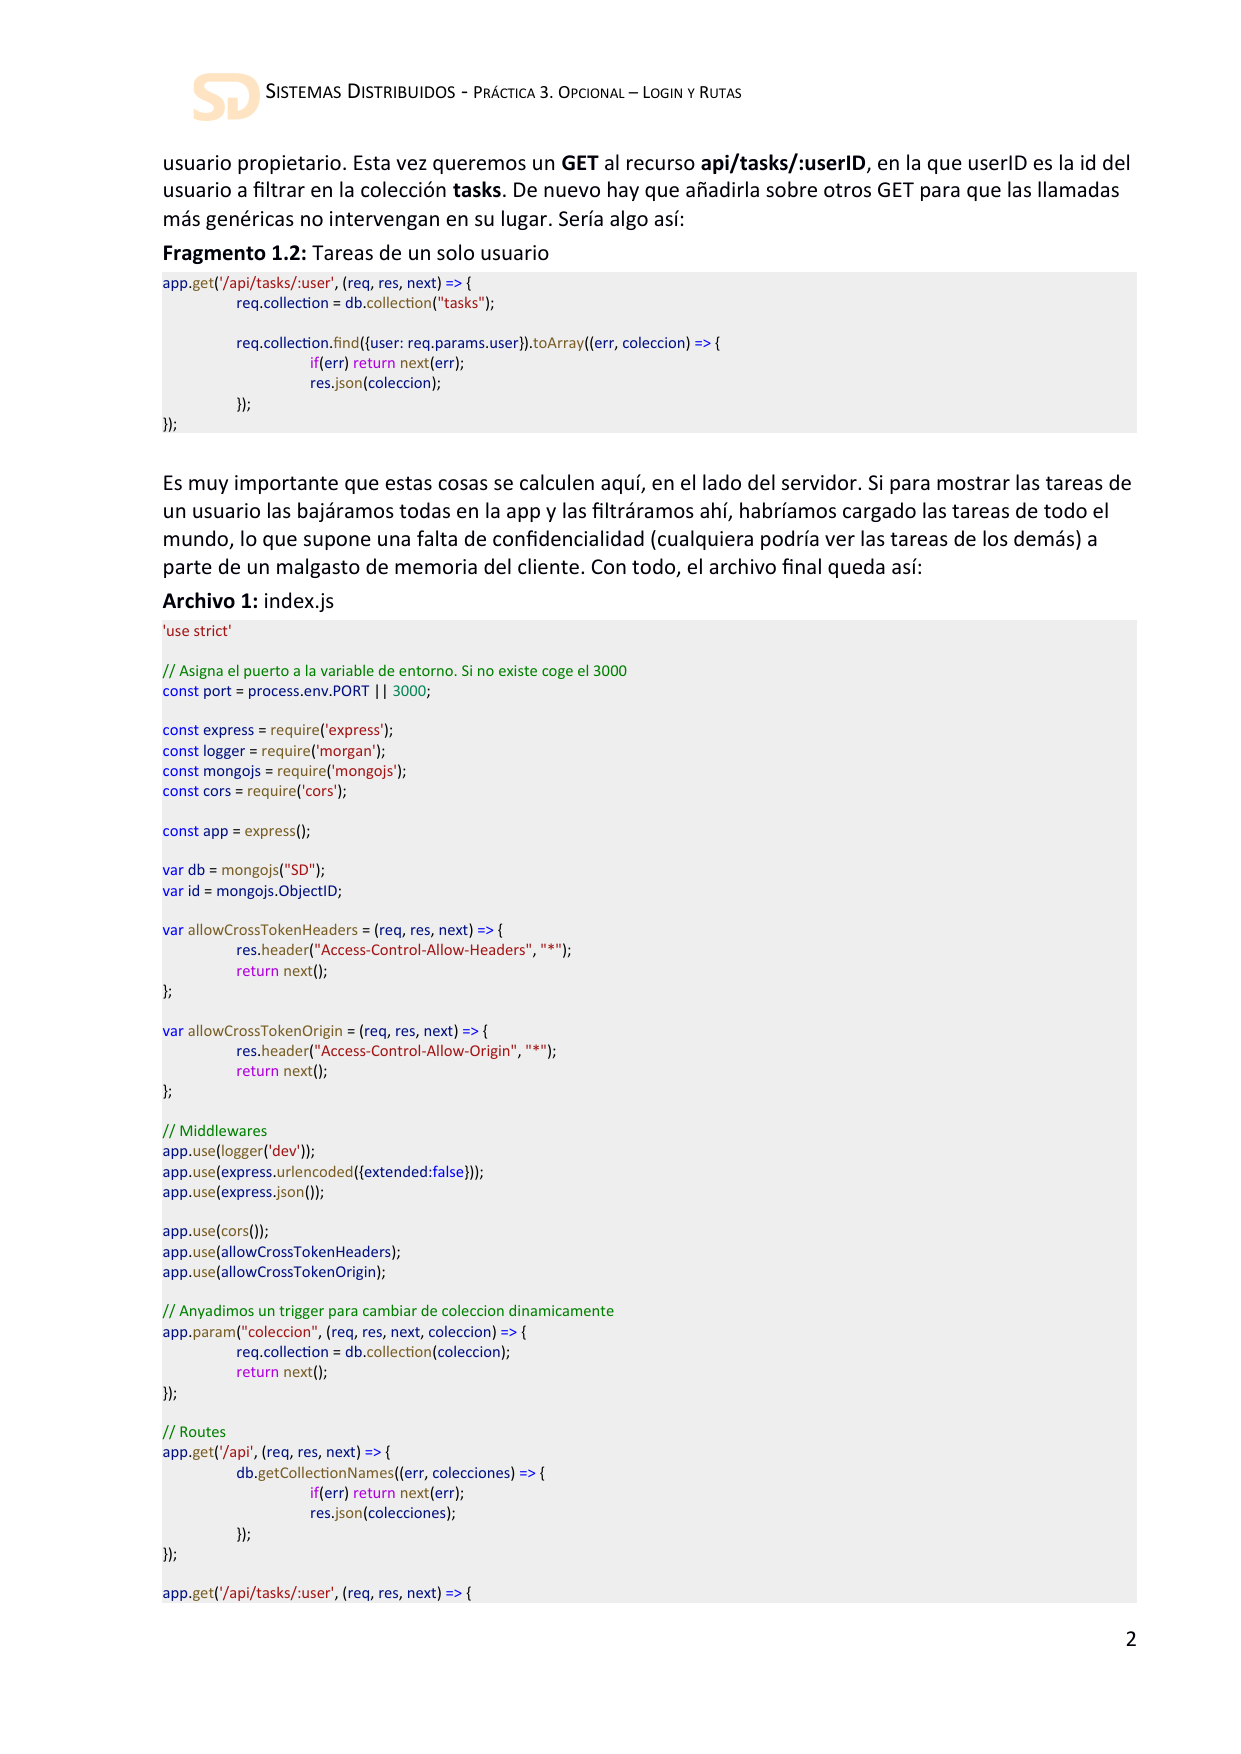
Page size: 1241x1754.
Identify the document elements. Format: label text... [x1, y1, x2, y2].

text req.collection.find({user: req.params.user}).toArray((err, coleccion) => { [162, 332, 1137, 352]
text }); [162, 393, 1137, 413]
text res.header("Access-Control-Allow-Origin", "*"); [162, 1040, 1137, 1060]
text // Asigna el puerto a la variable de entorno. Si no existe coge el 3000 [162, 660, 1137, 680]
text app.param("coleccion", (req, res, next, coleccion) => { [162, 1321, 1137, 1341]
text req.collection = db.collection("tasks"); [162, 292, 1137, 313]
text }); [162, 1543, 1137, 1564]
text res.header("Access-Control-Allow-Headers", "*"); [162, 940, 1137, 960]
text app.get('/api', (req, res, next) => { [162, 1442, 1137, 1462]
text const port = process.env.PORT || 3000; [162, 680, 1137, 701]
text Es muy importante que estas cosas se calculen aquí, en el lado del servidor. Si para mostrar las tareas de un usuario las bajáramos todas en la app y las filtráramos ahí, habríamos cargado las tareas de todo el mundo, lo que supone una falta de confidencialidad (cualquiera podría ver las tareas de los demás) a parte de un malgasto de memoria del cliente. Con todo, el archivo final queda así: [162, 468, 1137, 580]
text }); [162, 413, 1137, 433]
text app.use(express.urlencoded({extended:false})); [162, 1161, 1137, 1181]
text const cors = require('cors'); [162, 781, 1137, 801]
text const express = require('express'); [162, 720, 1137, 740]
text const logger = require('morgan'); [162, 740, 1137, 760]
text }); [162, 1523, 1137, 1543]
text }; [162, 1081, 1137, 1101]
text var db = mongojs("SD"); [162, 859, 1137, 880]
text res.json(colecciones); [162, 1503, 1137, 1523]
text app.use(cors()); [162, 1221, 1137, 1241]
picture [193, 73, 260, 121]
text return next(); [162, 1060, 1137, 1081]
text return next(); [162, 960, 1137, 980]
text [162, 148, 1137, 232]
text // Middlewares [162, 1120, 1137, 1141]
text app.get('/api/tasks/:user', (req, res, next) => { [162, 272, 1137, 292]
text return next(); [162, 1362, 1137, 1382]
text // Anyadimos un trigger para cambiar de coleccion dinamicamente [162, 1301, 1137, 1321]
text }); [162, 1382, 1137, 1402]
text app.use(logger('dev')); [162, 1141, 1137, 1161]
text var allowCrossTokenHeaders = (req, res, next) => { [162, 919, 1137, 940]
text Archivo 1: index.js [162, 586, 1137, 614]
text app.use(allowCrossTokenOrigin); [162, 1261, 1137, 1282]
text var allowCrossTokenOrigin = (req, res, next) => { [162, 1020, 1137, 1040]
text 'use strict' [162, 620, 1137, 641]
text if(err) return next(err); [162, 352, 1137, 373]
text res.json(coleccion); [162, 373, 1137, 393]
text Fragmento 1.2: Tareas de un solo usuario [162, 238, 1137, 266]
text const mongojs = require('mongojs'); [162, 760, 1137, 781]
text if(err) return next(err); [162, 1482, 1137, 1503]
text db.getCollectionNames((err, colecciones) => { [162, 1462, 1137, 1482]
text }; [162, 980, 1137, 1001]
text app.use(express.json()); [162, 1181, 1137, 1201]
text const app = express(); [162, 820, 1137, 840]
text req.collection = db.collection(coleccion); [162, 1341, 1137, 1362]
text // Routes [162, 1421, 1137, 1442]
text app.get('/api/tasks/:user', (req, res, next) => { [162, 1583, 1137, 1603]
text app.use(allowCrossTokenHeaders); [162, 1241, 1137, 1261]
text var id = mongojs.ObjectID; [162, 880, 1137, 900]
